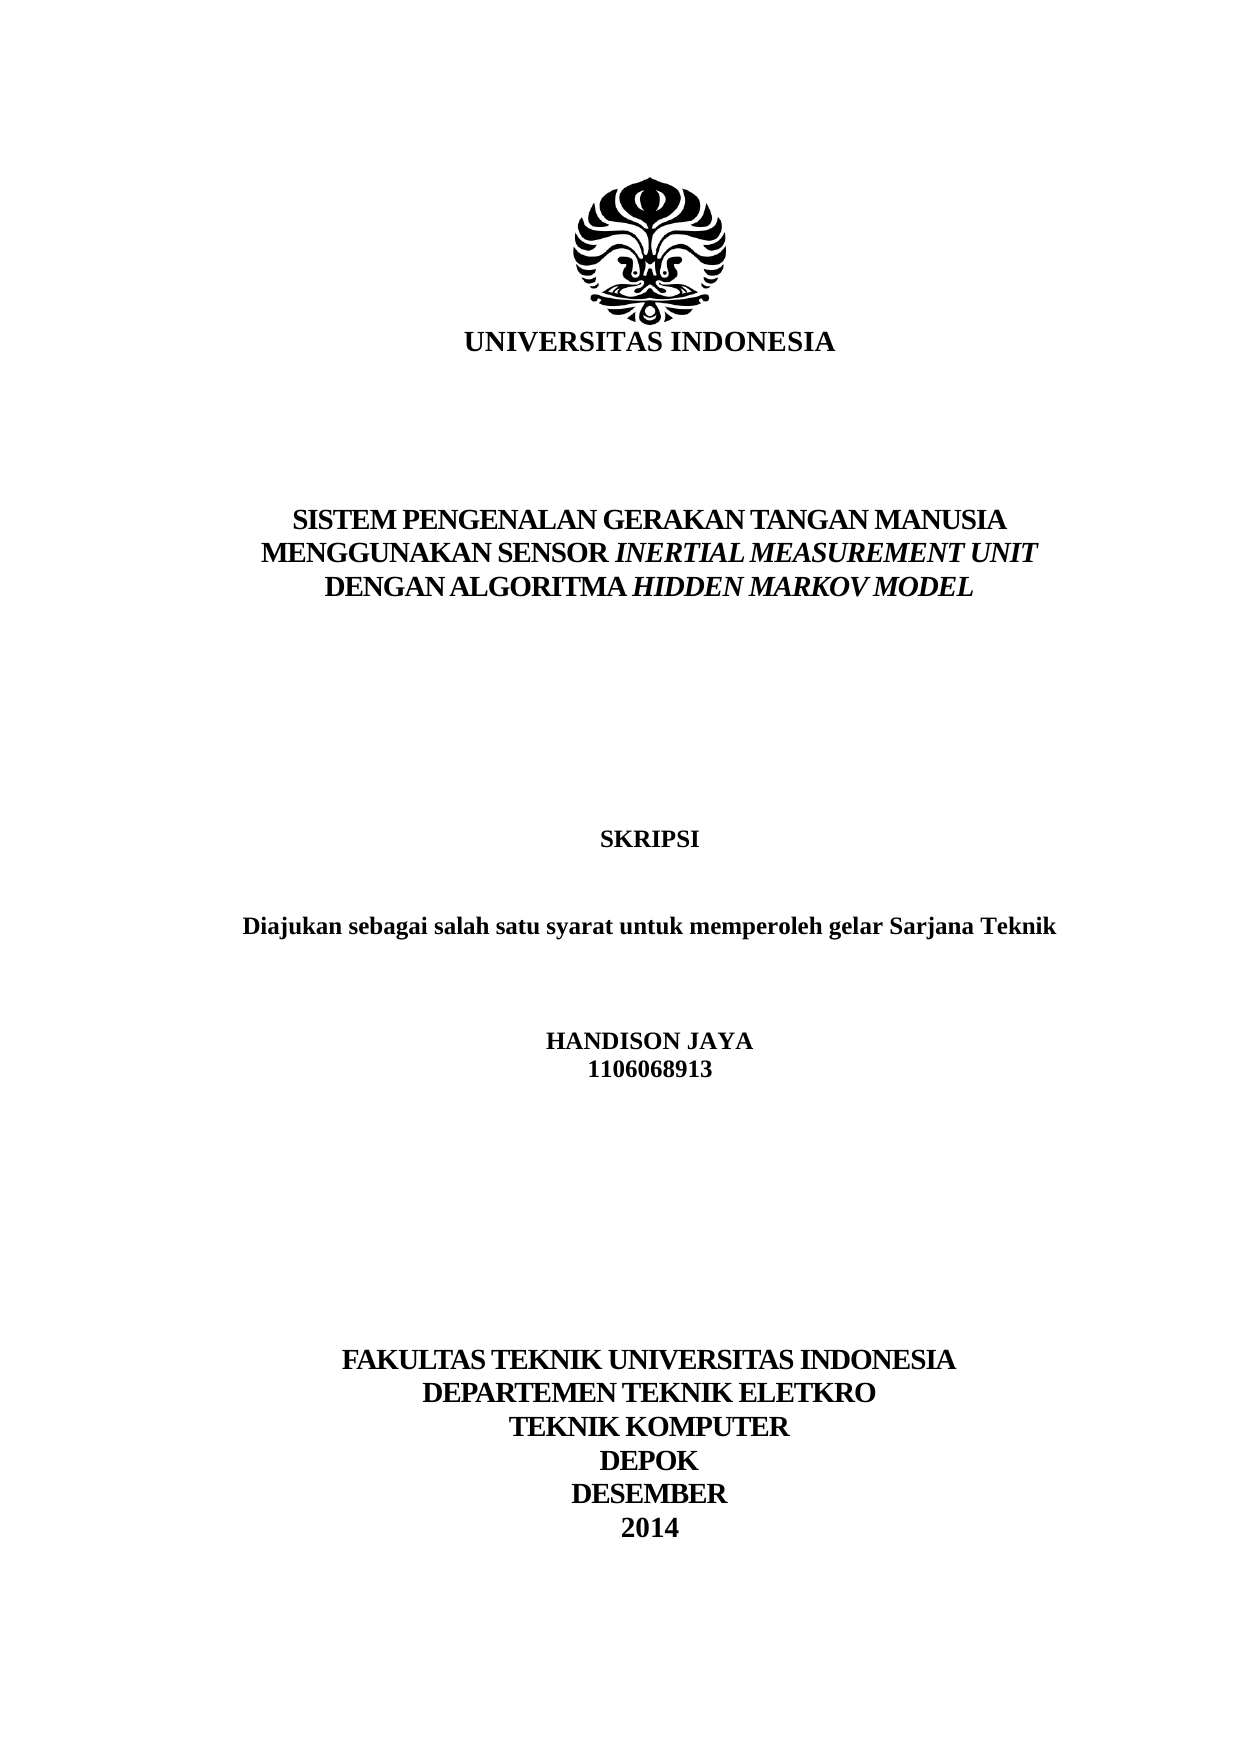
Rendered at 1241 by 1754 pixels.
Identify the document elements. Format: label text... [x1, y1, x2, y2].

title SISTEM PENGENALAN GERAKAN TANGAN MANUSIA MENGGUNAKAN SENSOR INERTIAL MEASUREMENT UNIT DENGAN ALGORITMA HIDDEN MARKOV MODEL [236, 502, 1063, 602]
title DEPARTEMEN TEKNIK ELETKRO [236, 1376, 1063, 1409]
text SKRIPSI [236, 824, 1063, 853]
text UNIVERSITAS INDONESIA [236, 324, 1063, 358]
title DESEMBER [236, 1476, 1063, 1510]
title DEPOK [236, 1443, 1063, 1476]
text Diajukan sebagai salah satu syarat untuk memperoleh gelar Sarjana Teknik [236, 911, 1063, 939]
picture [573, 177, 726, 325]
title TEKNIK KOMPUTER [236, 1409, 1063, 1443]
text 2014 [236, 1510, 1063, 1543]
title FAKULTAS TEKNIK UNIVERSITAS INDONESIA [236, 1342, 1063, 1376]
text 1106068913 [236, 1054, 1063, 1083]
text HANDISON JAYA [236, 1026, 1063, 1054]
